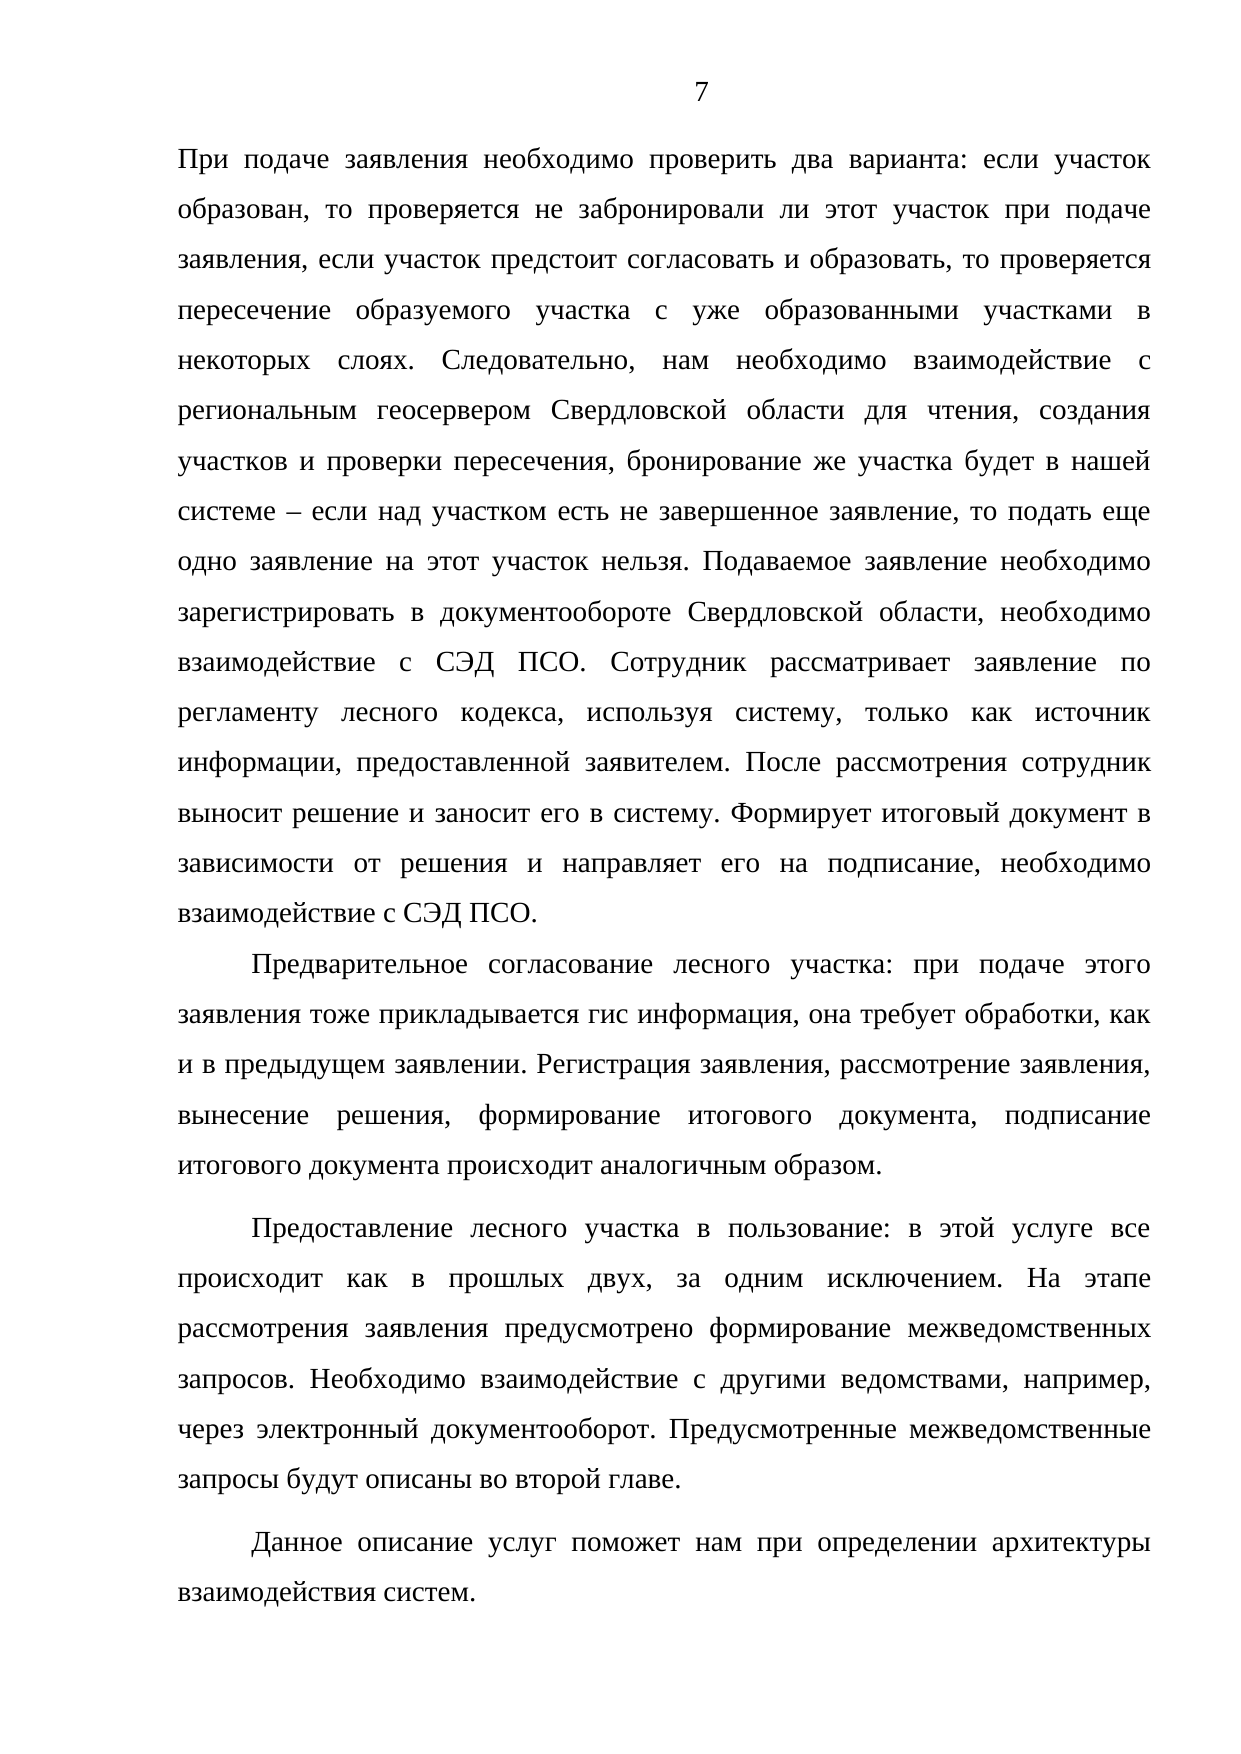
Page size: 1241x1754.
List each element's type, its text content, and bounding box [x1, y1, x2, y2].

text Данное описание услуг поможет нам при определении архитектуры взаимодействия систем. [177, 1524, 1152, 1608]
text Предоставление лесного участка в пользование: в этой услуге все происходит как в прошлых двух, за одним исключением. На этапе рассмотрения заявления предусмотрено формирование межведомственных запросов. Необходимо взаимодействие с другими ведомствами, например, через электронный документооборот. Предусмотренные межведомственные запросы будут описаны во второй главе. [177, 1210, 1152, 1495]
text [177, 141, 1152, 929]
text Предварительное согласование лесного участка: при подаче этого заявления тоже прикладывается гис информация, она требует обработки, как и в предыдущем заявлении. Регистрация заявления, рассмотрение заявления, вынесение решения, формирование итогового документа, подписание итогового документа происходит аналогичным образом. [177, 946, 1152, 1181]
